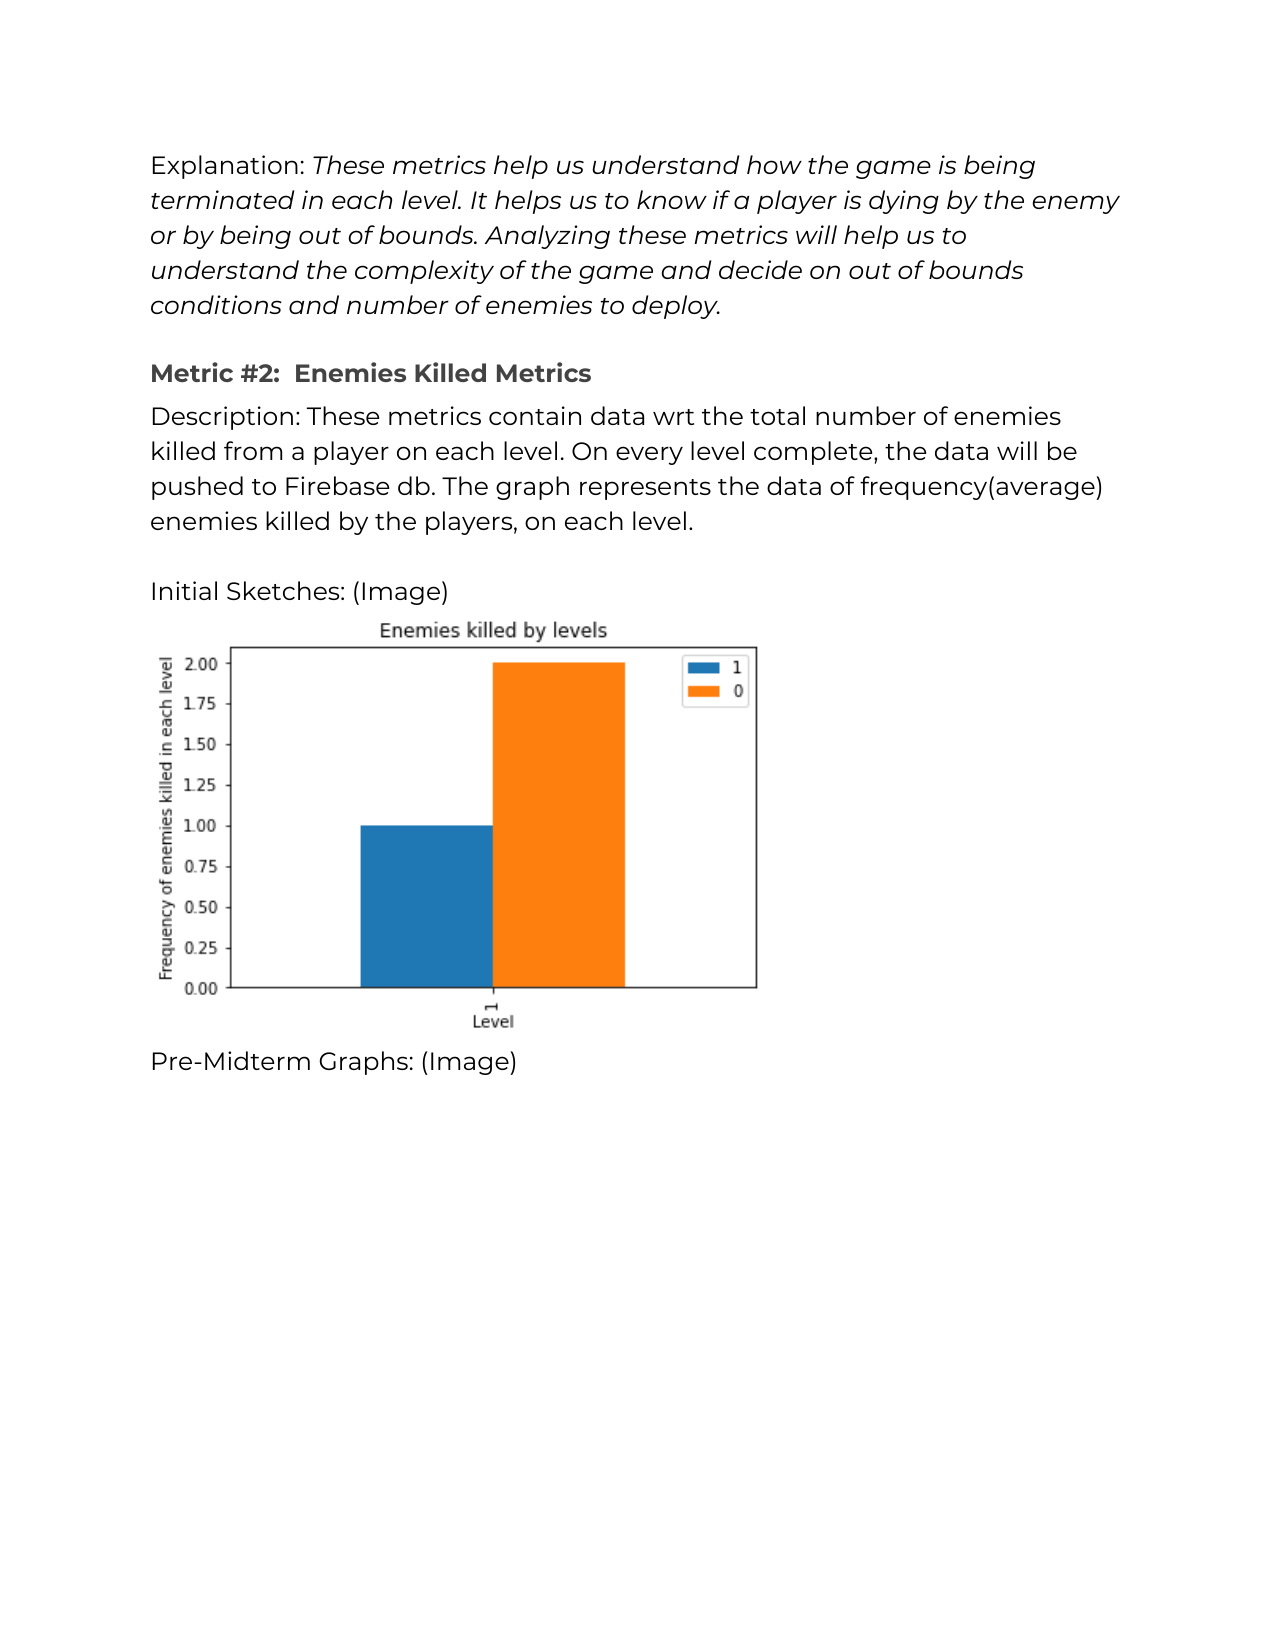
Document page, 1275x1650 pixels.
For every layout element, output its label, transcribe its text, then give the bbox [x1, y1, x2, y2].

subtitle Metric #2: Enemies Killed Metrics [150, 358, 1125, 389]
text Initial Sketches: (Image) [150, 577, 1125, 607]
picture [150, 611, 767, 1042]
text Pre-Midterm Graphs: (Image) [150, 1046, 1125, 1076]
text Description: These metrics contain data wrt the total number of enemies killed from a player on each level. On every level complete, the data will be pushed to Firebase db. The graph represents the data of frequency(average) enemies killed by the players, on each level. [150, 402, 1125, 537]
text Explanation: These metrics help us understand how the game is being terminated in each level. It helps us to know if a player is dying by the enemy or by being out of bounds. Analyzing these metrics will help us to understand the complexity of the game and decide on out of bounds conditions and number of enemies to deploy. [150, 150, 1125, 321]
